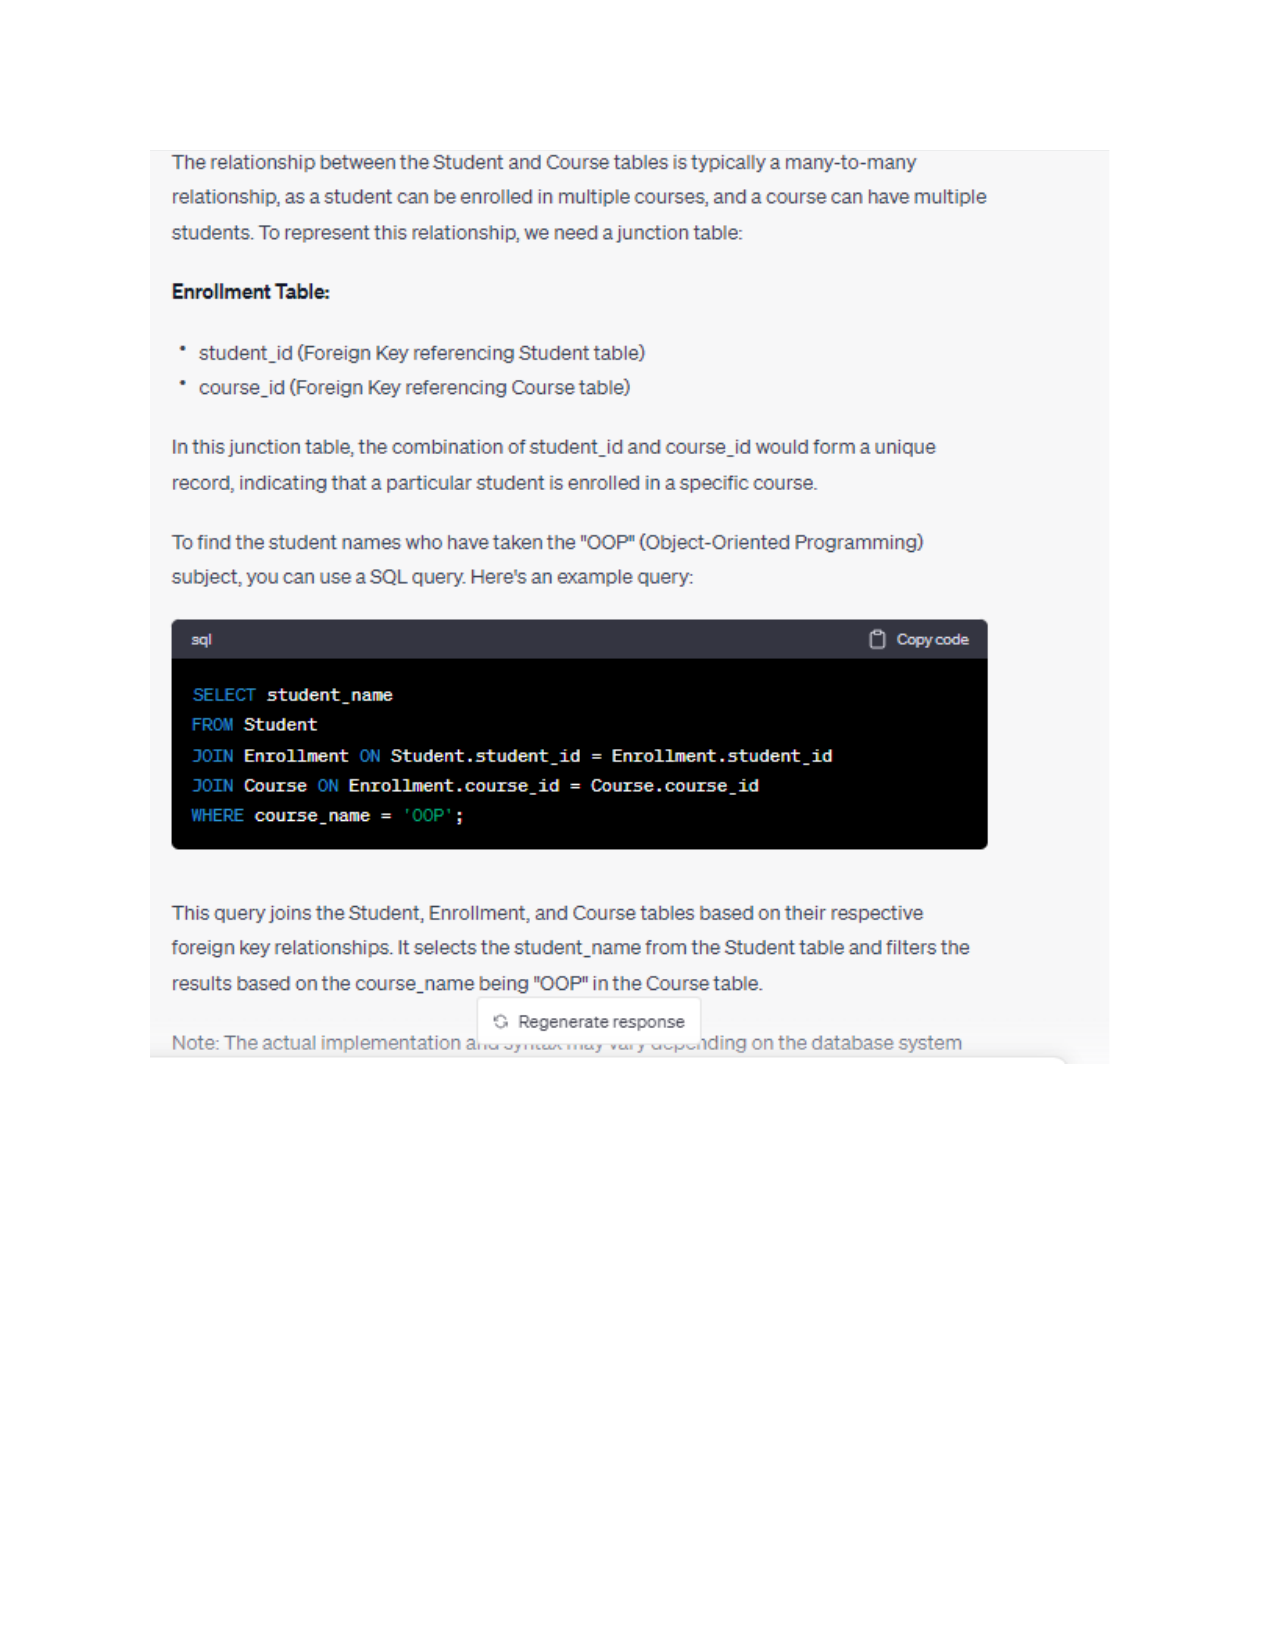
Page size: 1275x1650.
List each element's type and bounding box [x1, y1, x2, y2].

picture [150, 150, 1110, 1064]
